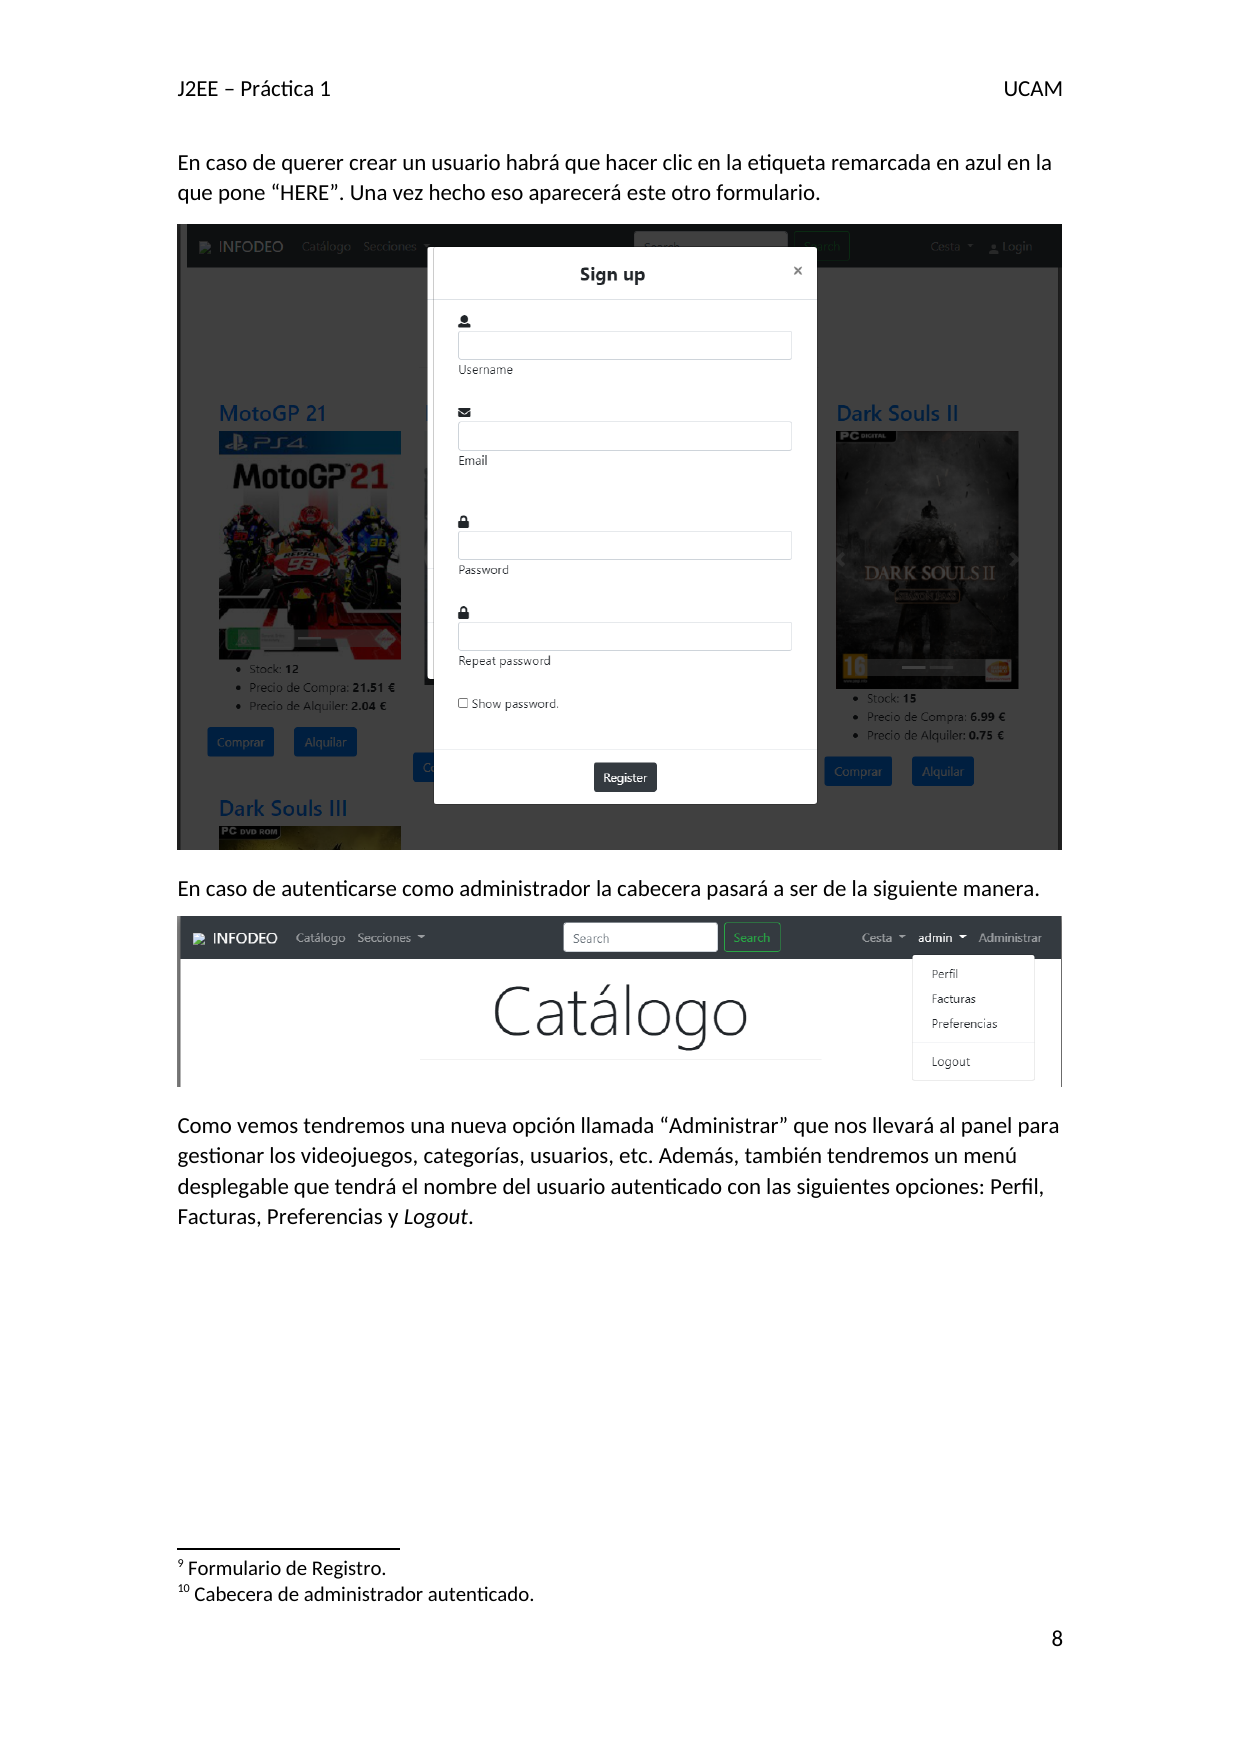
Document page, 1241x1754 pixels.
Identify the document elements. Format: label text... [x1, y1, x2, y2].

text Como vemos tendremos una nueva opción llamada “Administrar” que nos llevará al panel para gestionar los videojuegos, categorías, usuarios, etc. Además, también tendremos un menú desplegable que tendrá el nombre del usuario autenticado con las siguientes opciones: Perfil, Facturas, Preferencias y Logout. [177, 1111, 1063, 1230]
text En caso de querer crear un usuario habrá que hacer clic en la etiqueta remarcada en azul en la que pone “HERE”. Una vez hecho eso aparecerá este otro formulario. [177, 148, 1063, 206]
picture [177, 224, 1062, 850]
picture [177, 916, 1062, 1087]
